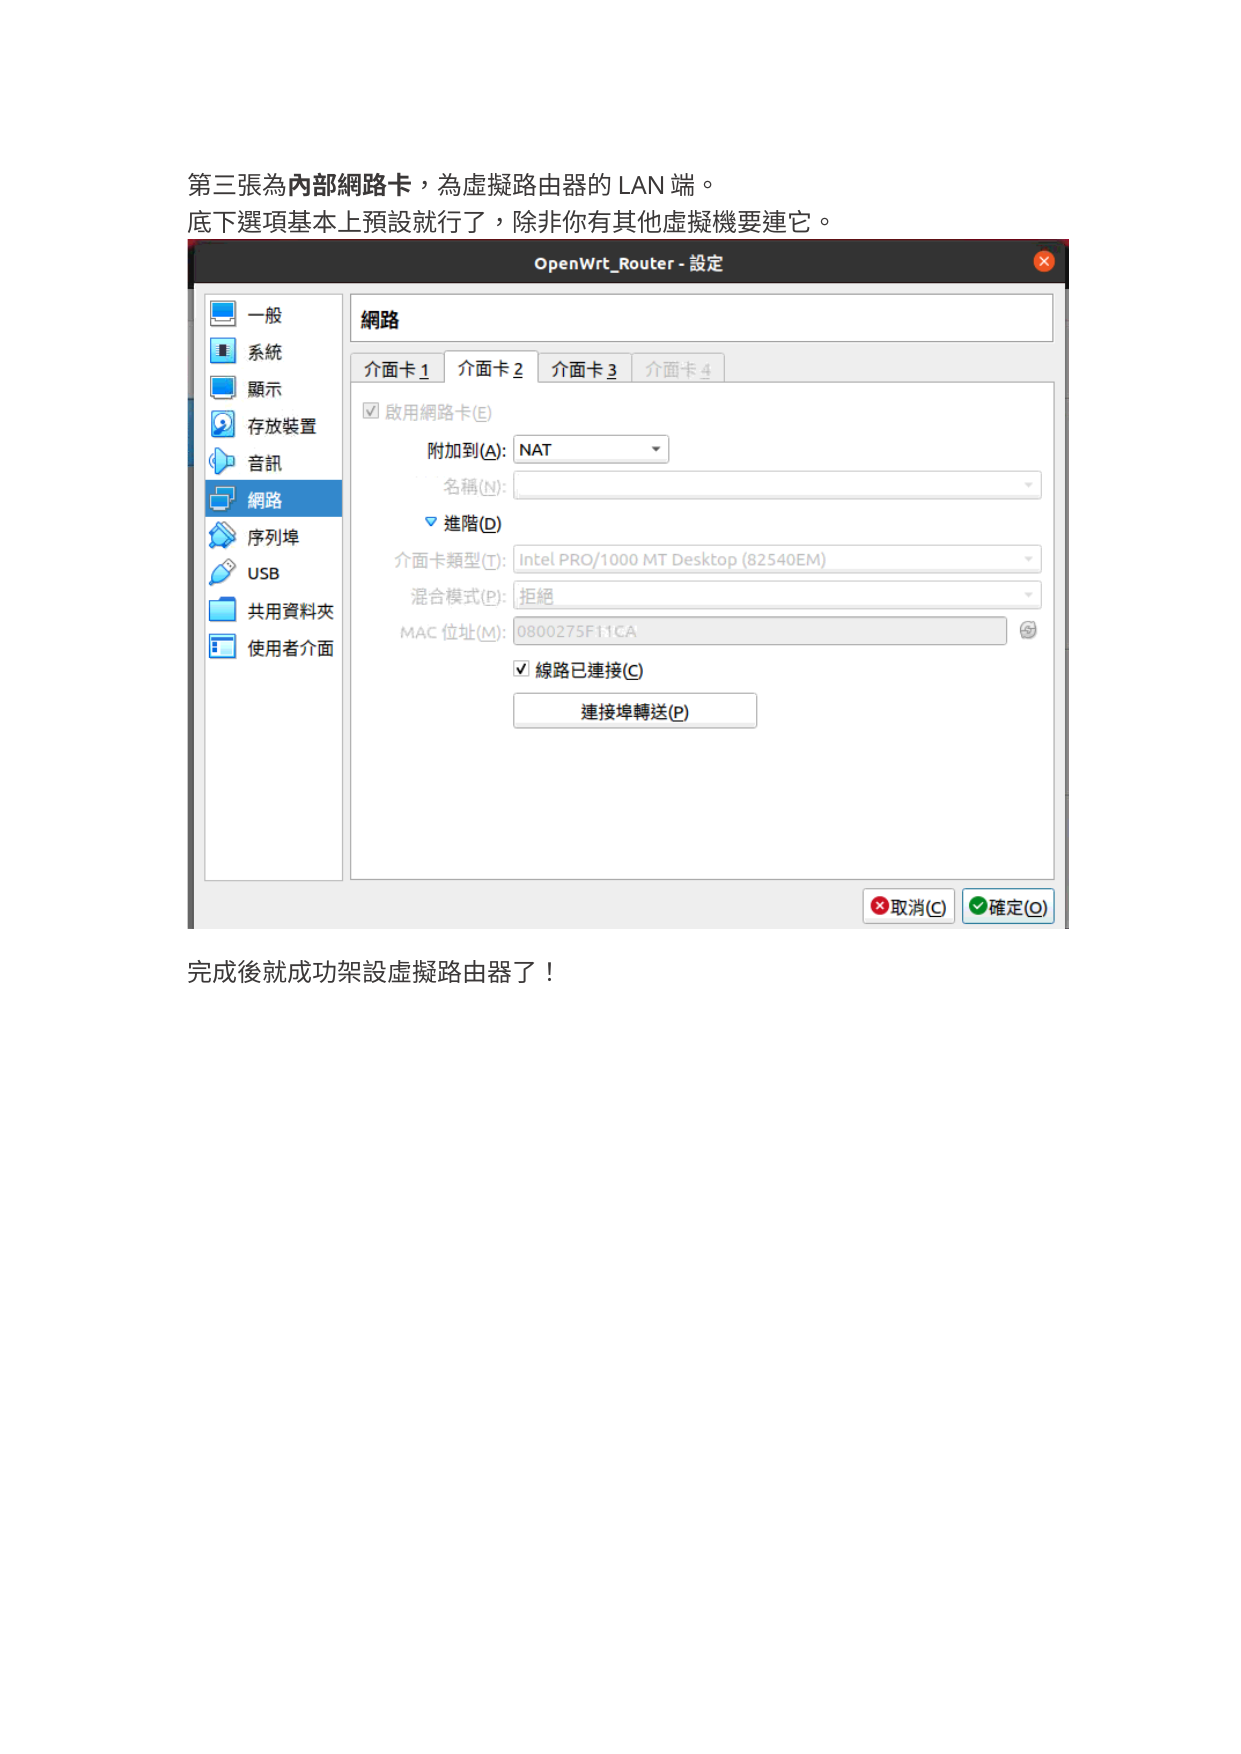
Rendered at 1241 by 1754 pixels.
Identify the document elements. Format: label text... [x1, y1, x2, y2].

text 完成後就成功架設虛擬路由器了！ [187, 952, 1053, 989]
text 第三張為內部網路卡，為虛擬路由器的LAN端。 底下選項基本上預設就行了，除非你有其他虛擬機要連它。 [187, 164, 1053, 239]
picture [187, 239, 1069, 929]
